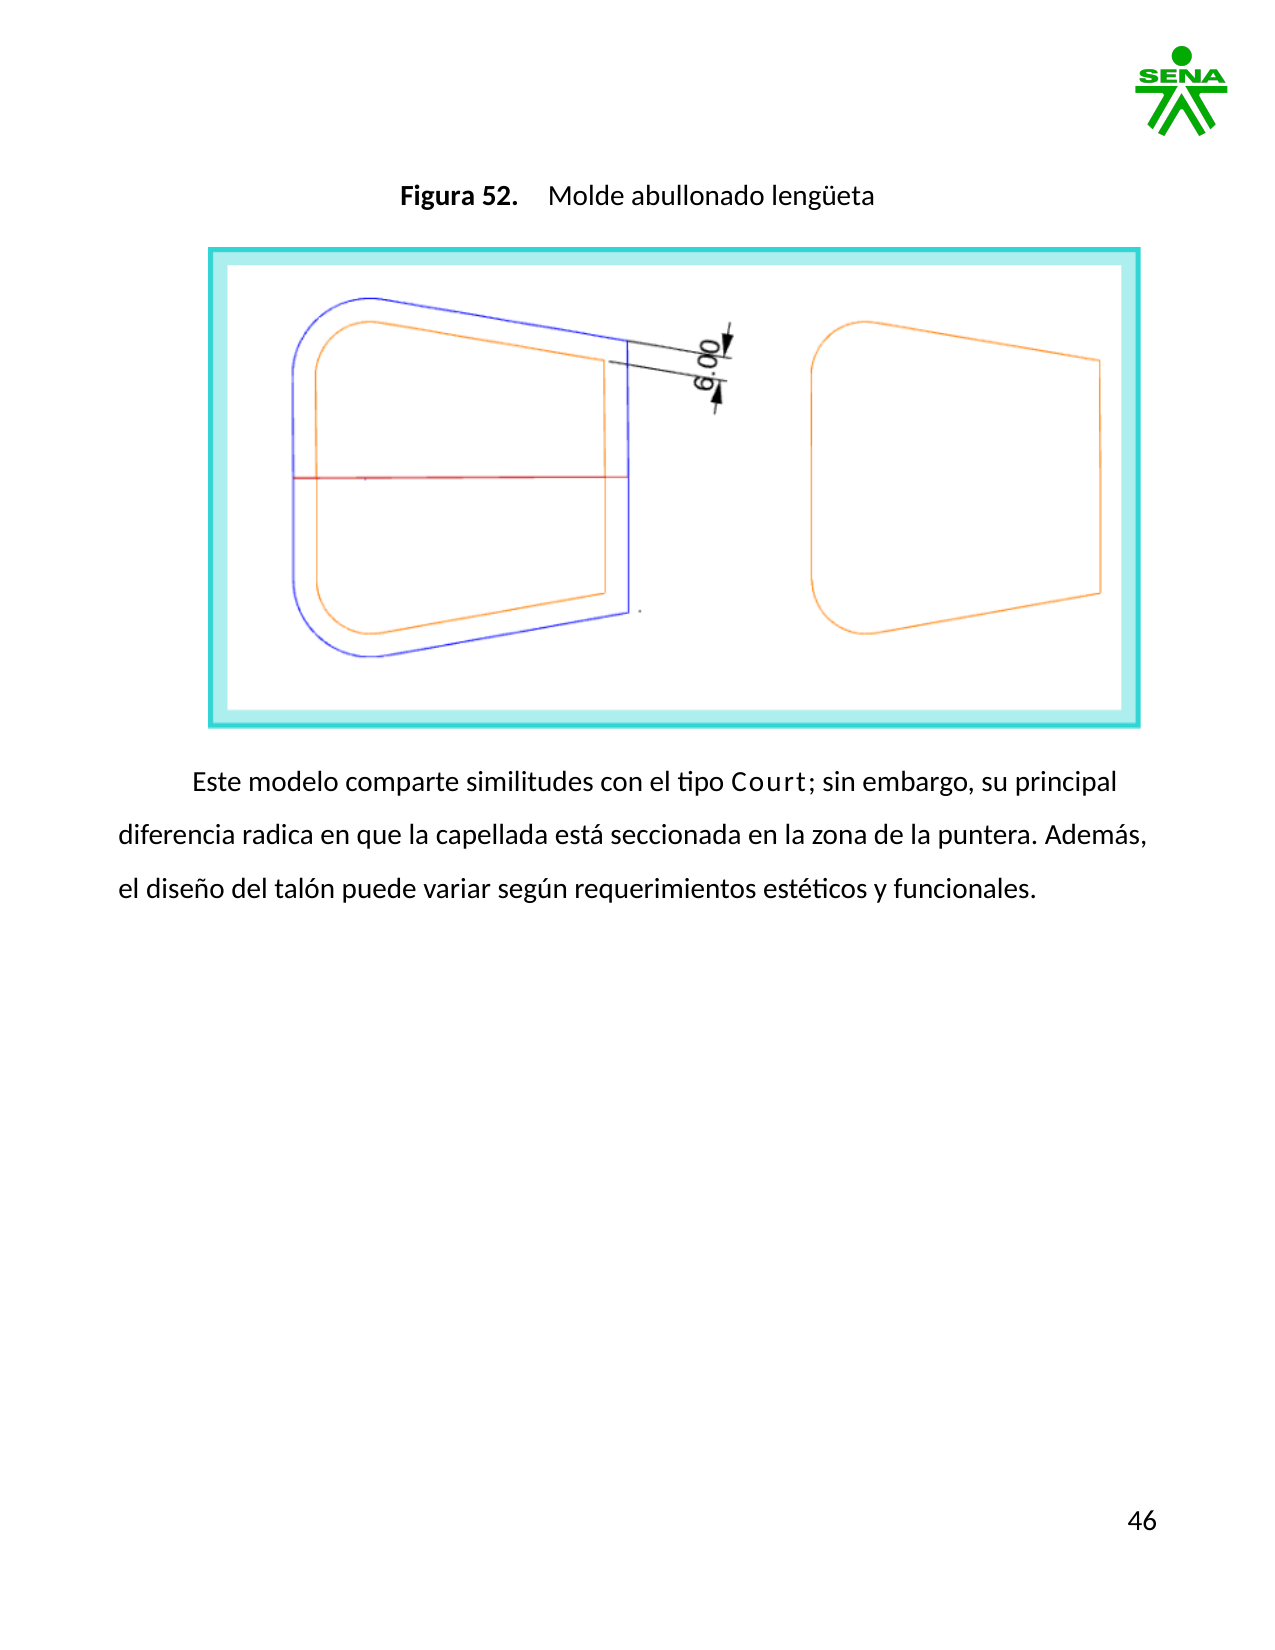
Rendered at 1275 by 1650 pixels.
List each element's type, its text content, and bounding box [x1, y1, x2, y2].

text Molde abullonado lengüeta [118, 177, 1157, 213]
text Este modelo comparte similitudes con el tipo Court; sin embargo, su principal diferencia radica en que la capellada está seccionada en la zona de la puntera. Además, el diseño del talón puede variar según requerimientos estéticos y funcionales. [118, 763, 1157, 906]
picture [208, 247, 1141, 729]
picture [1135, 46, 1228, 136]
